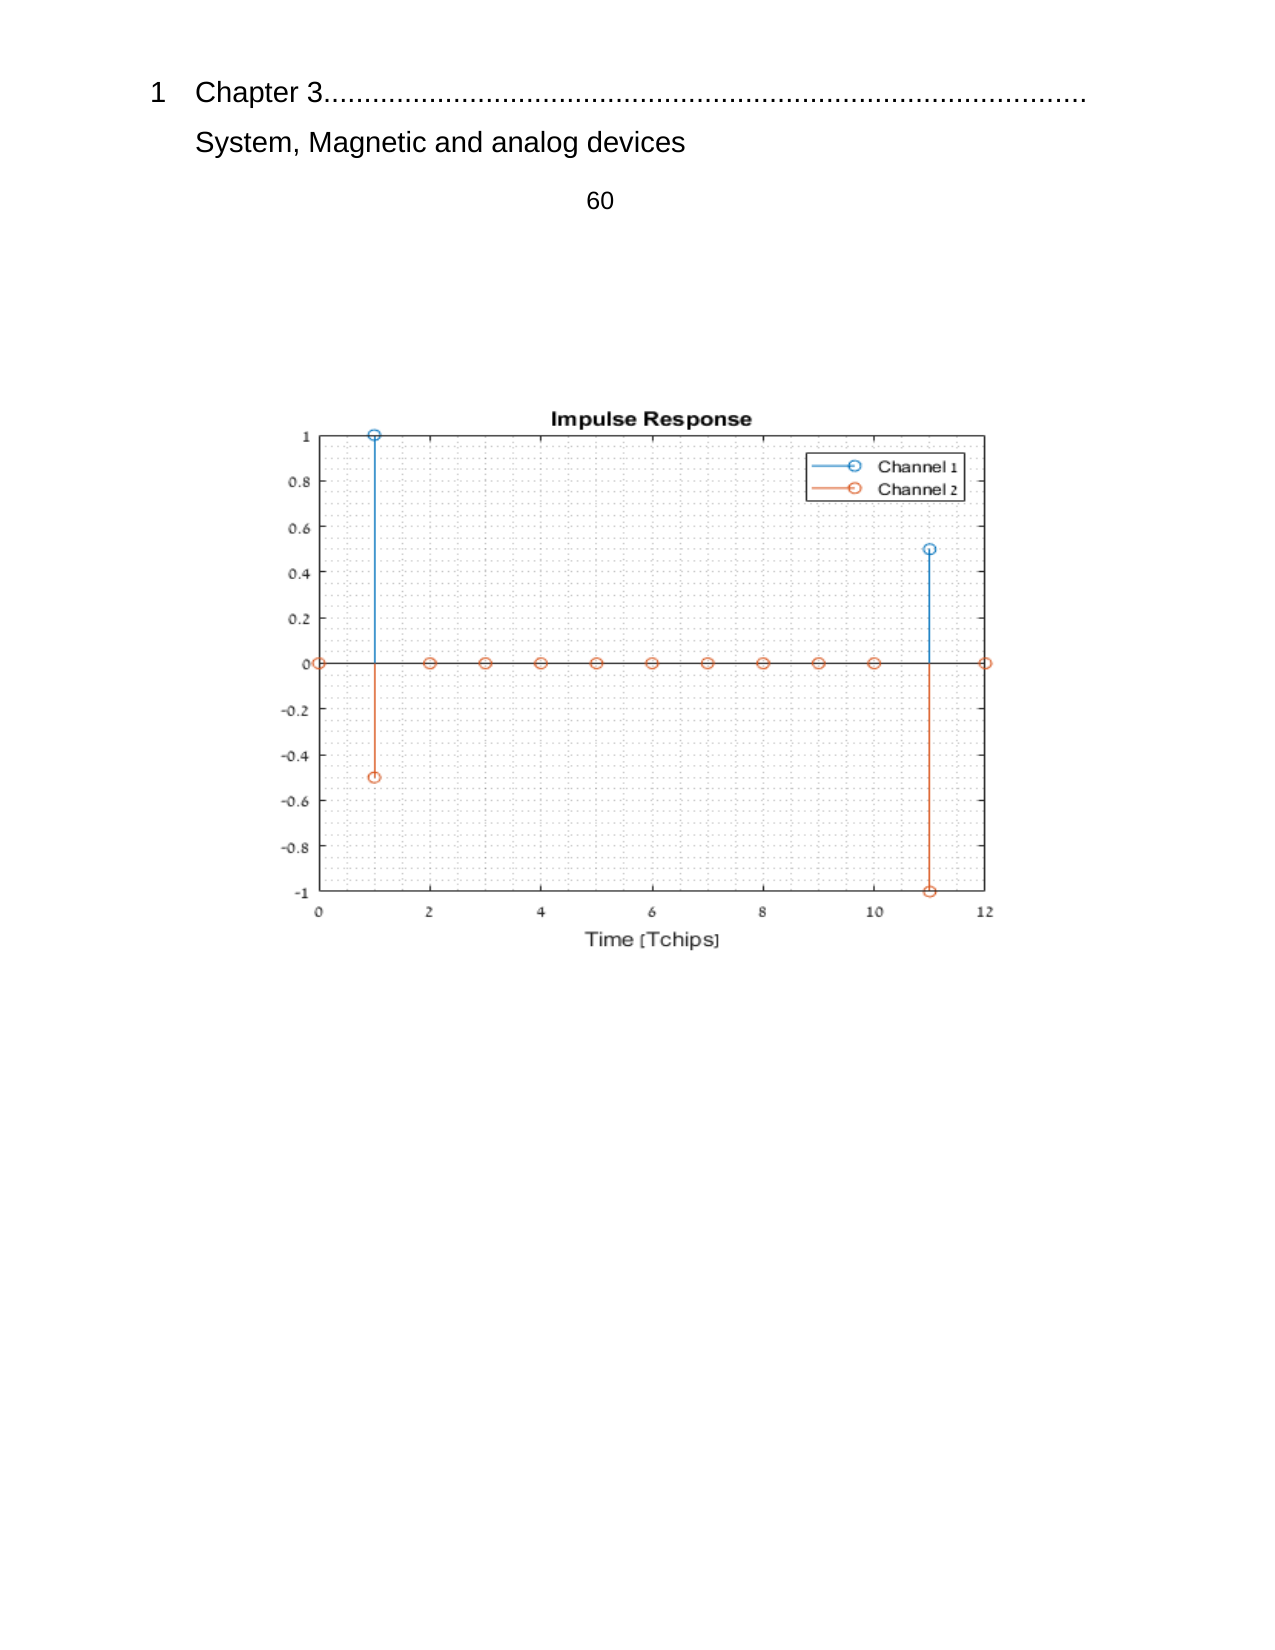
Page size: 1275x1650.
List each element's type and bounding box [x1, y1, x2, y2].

picture [207, 394, 1067, 953]
table_header [150, 394, 1124, 967]
